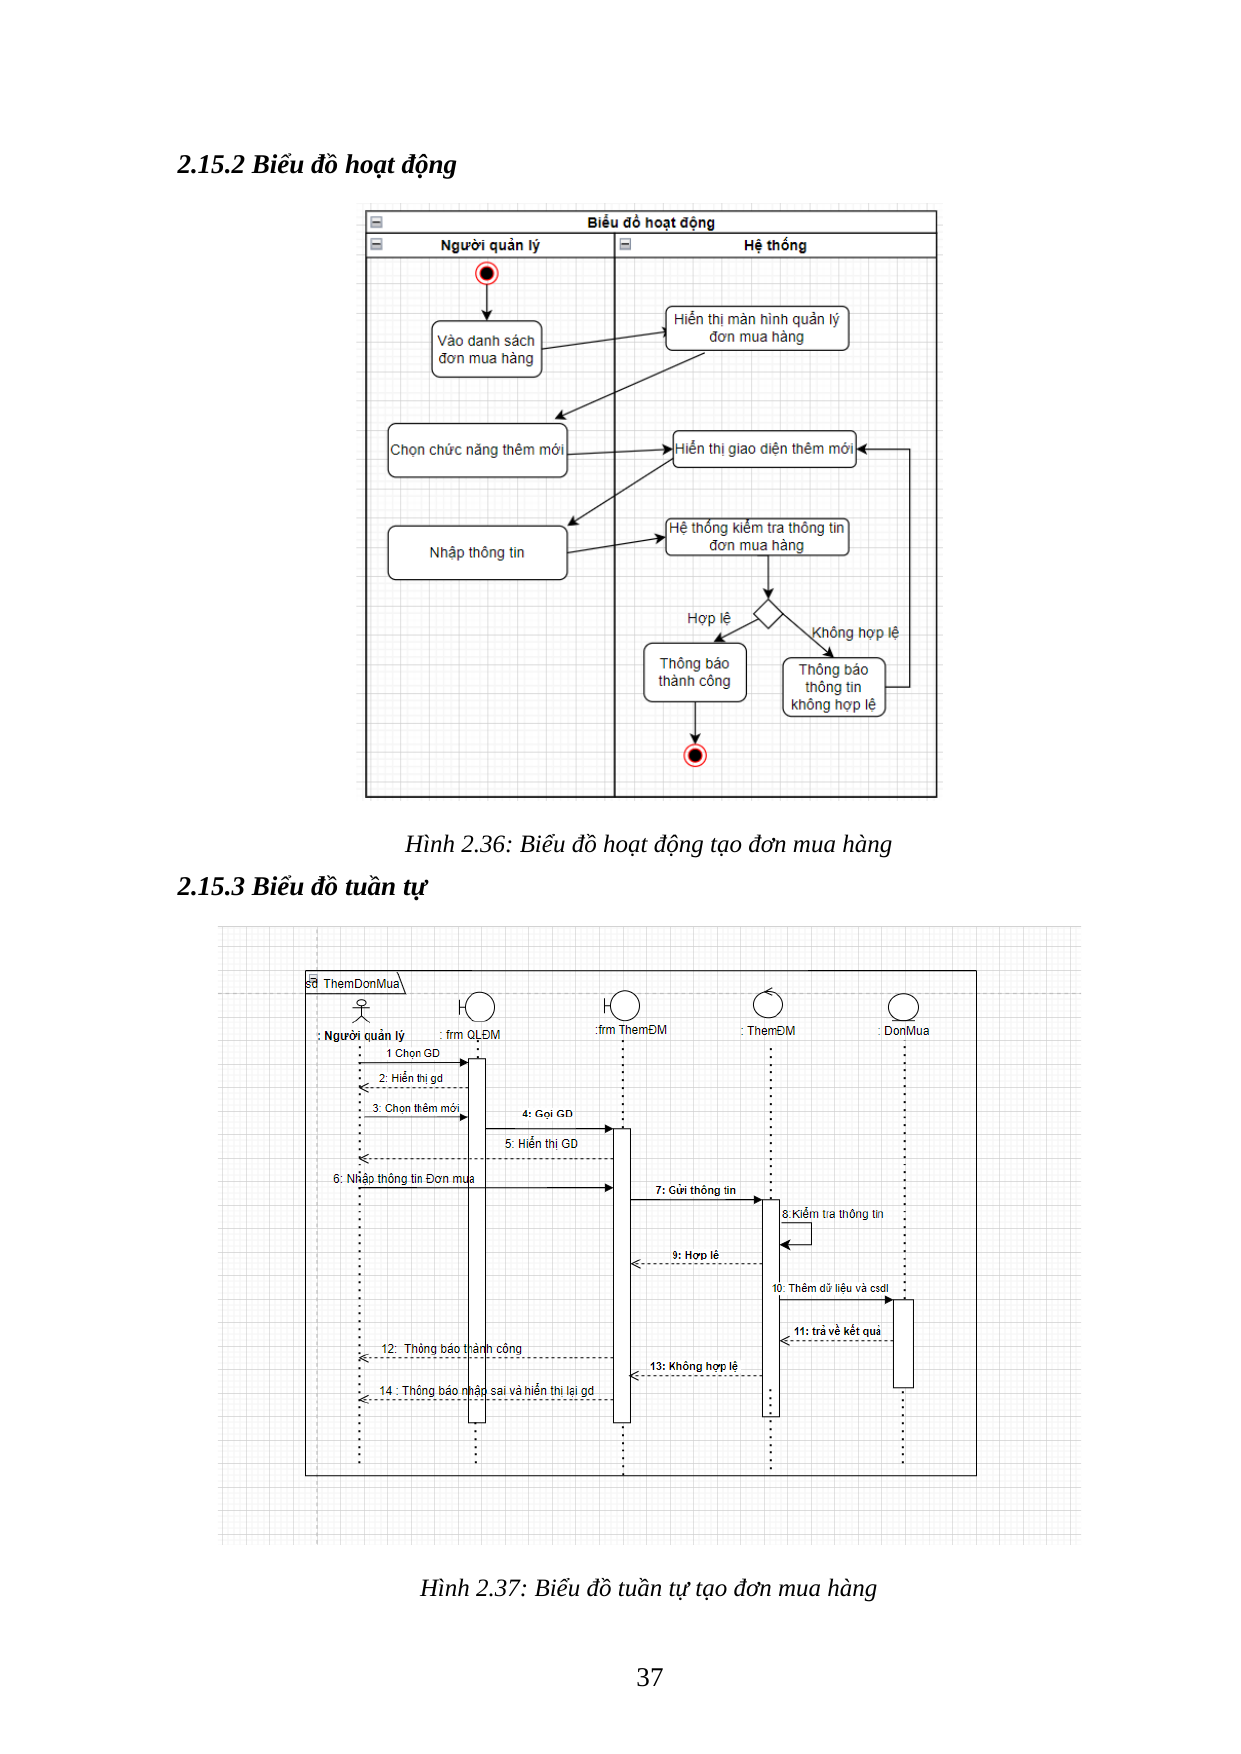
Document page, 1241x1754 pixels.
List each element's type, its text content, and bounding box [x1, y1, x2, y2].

text Hình 2.37: Biểu đồ tuần tự tạo đơn mua hàng [177, 1573, 1122, 1602]
subtitle Biểu đồ tuần tự [177, 870, 1122, 901]
text Hình 2.36: Biểu đồ hoạt động tạo đơn mua hàng [177, 829, 1122, 857]
picture [356, 203, 943, 801]
picture [217, 926, 1082, 1545]
subtitle Biểu đồ hoạt động [177, 148, 1122, 179]
